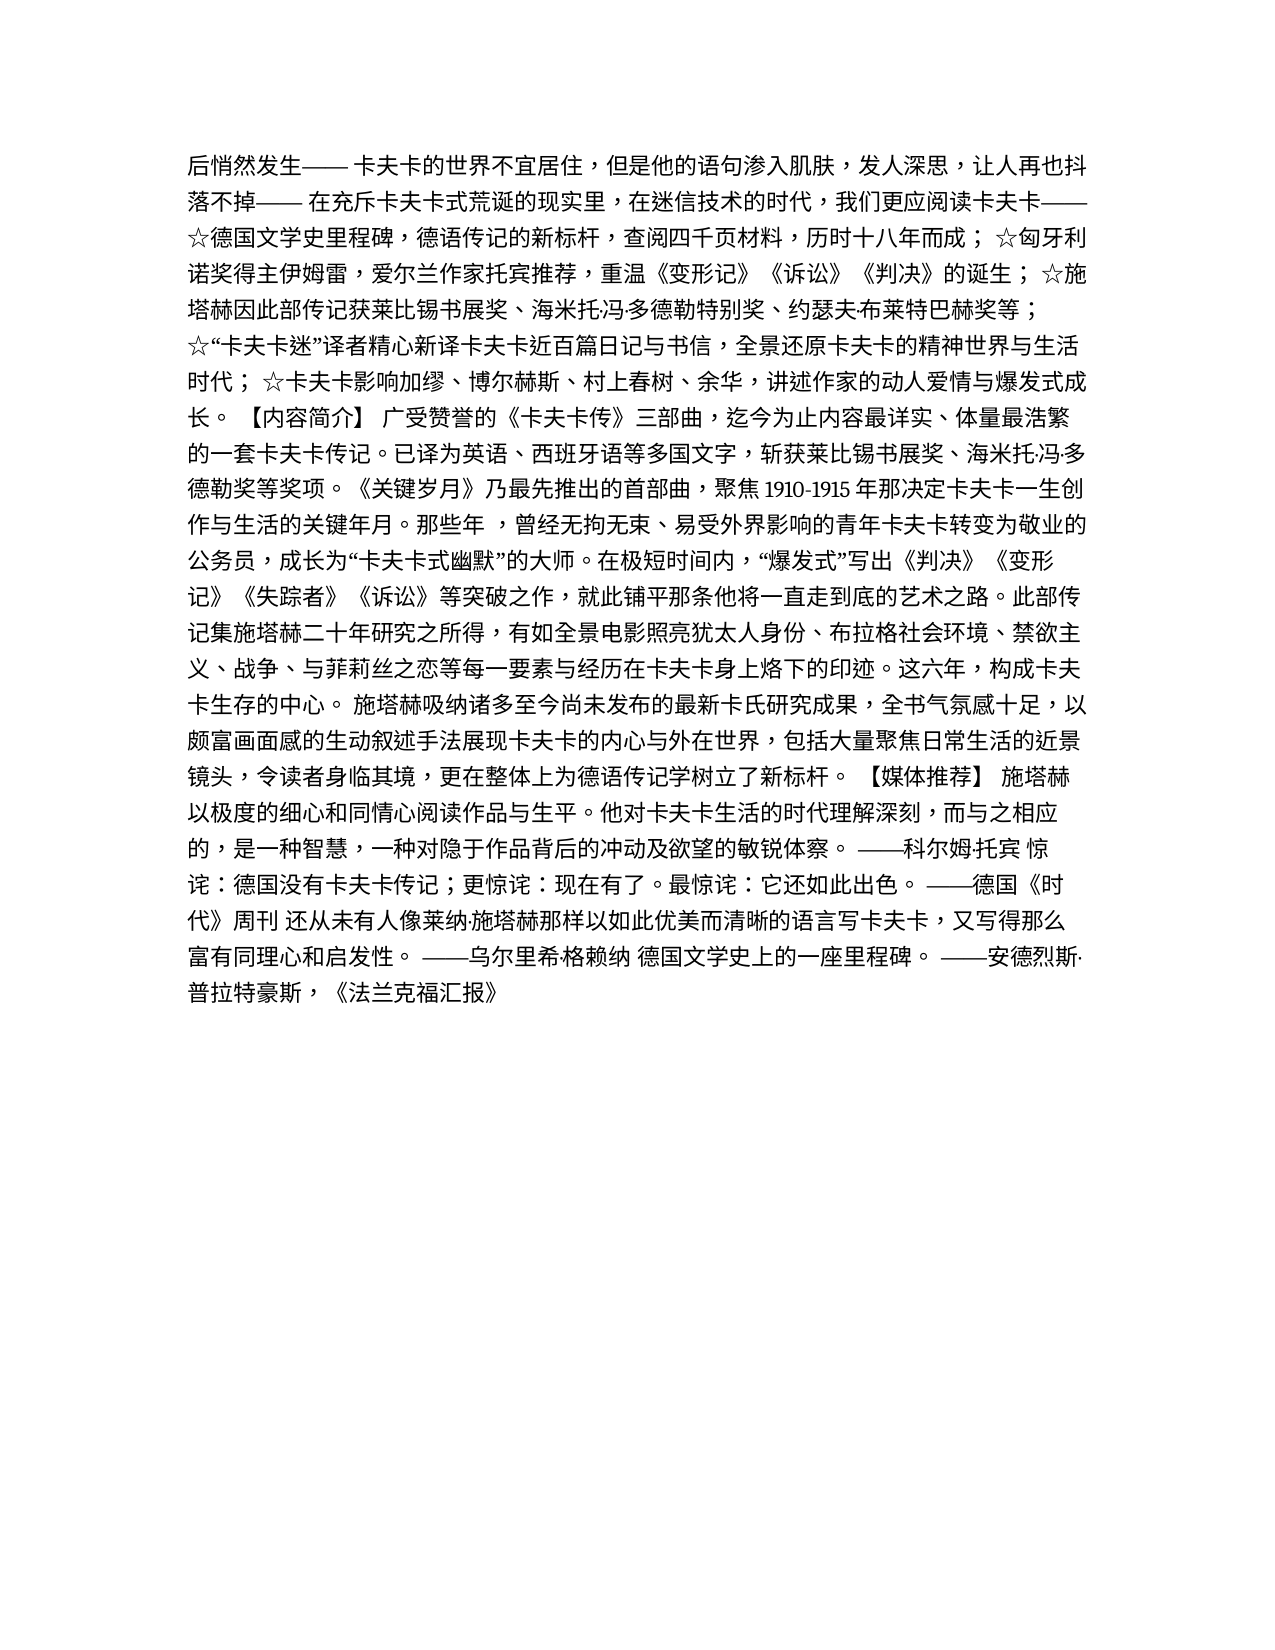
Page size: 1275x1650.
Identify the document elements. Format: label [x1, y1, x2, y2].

text [187, 150, 1087, 1008]
